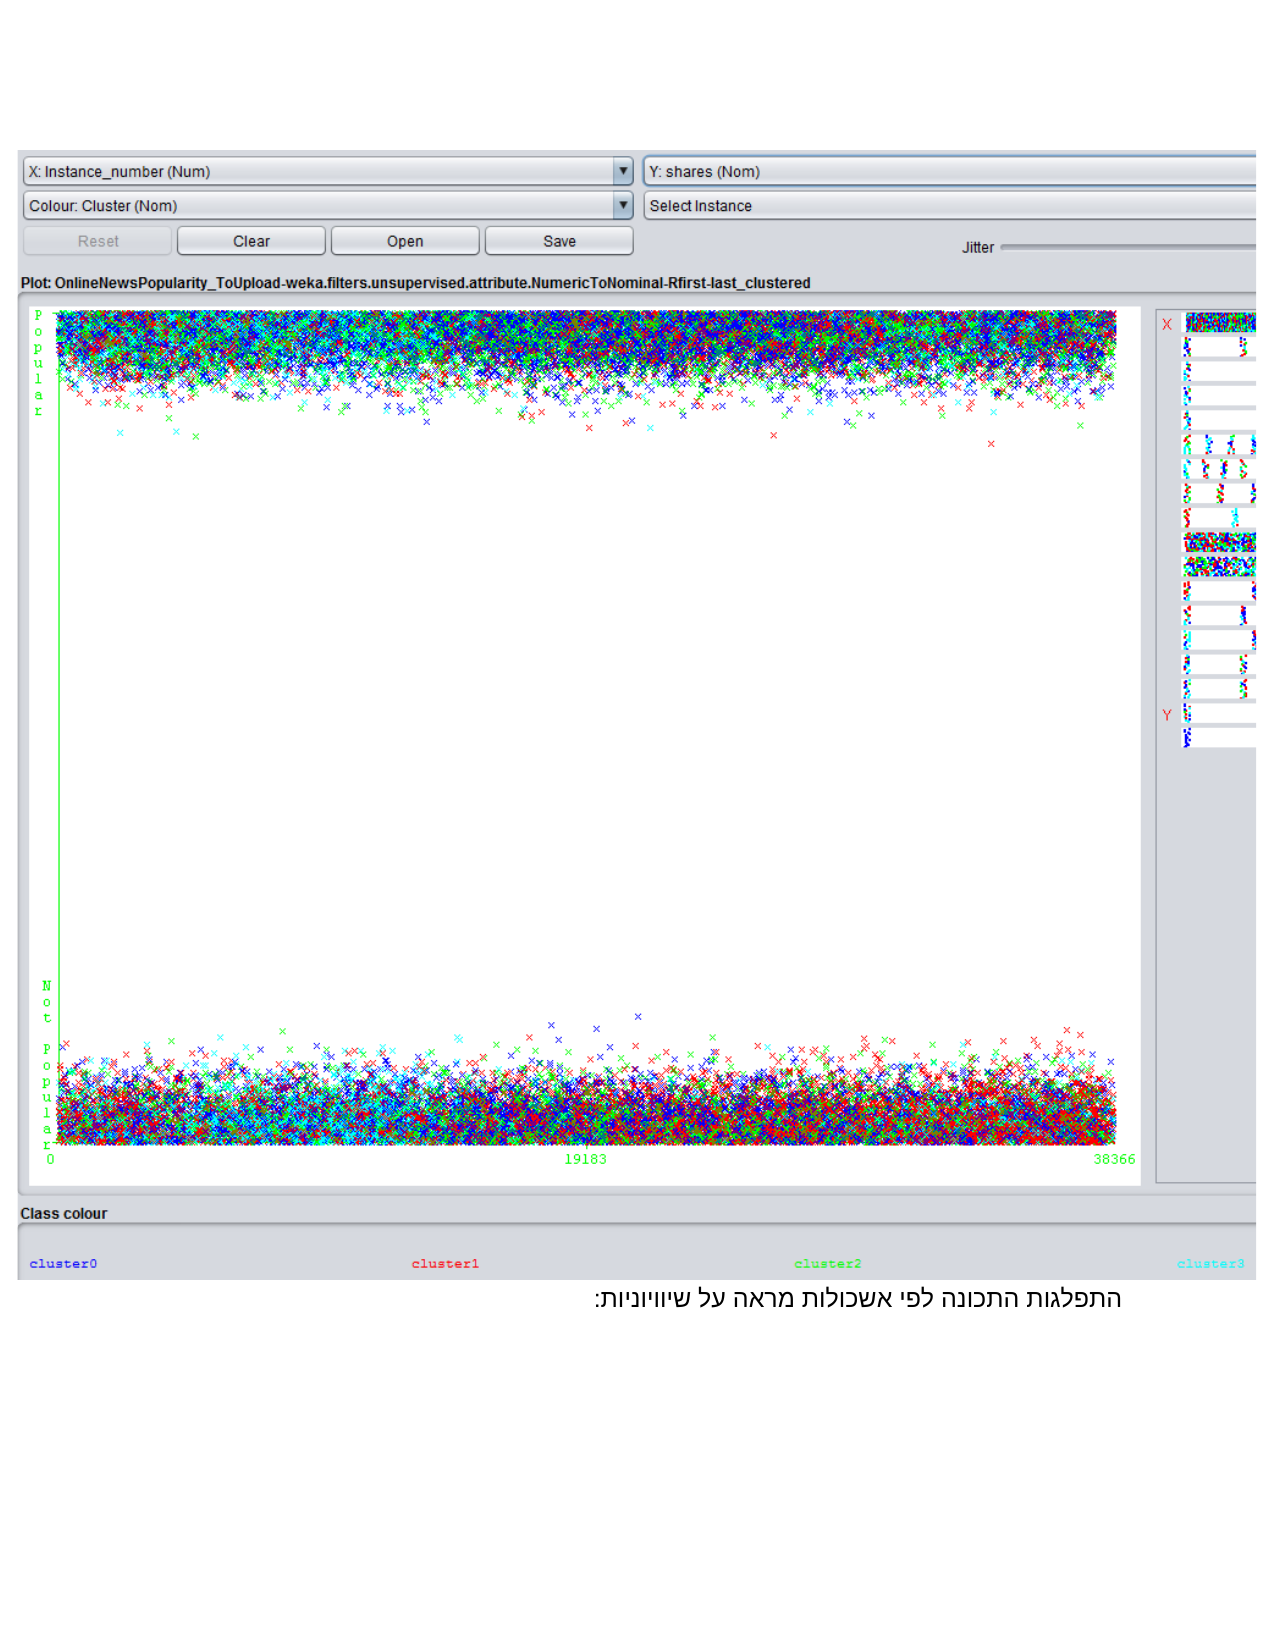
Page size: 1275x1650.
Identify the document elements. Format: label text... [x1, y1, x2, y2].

picture [17, 150, 1257, 1280]
text התפלגות התכונה לפי אשכולות מראה על שיוויוניות: [28, 1280, 1256, 1313]
